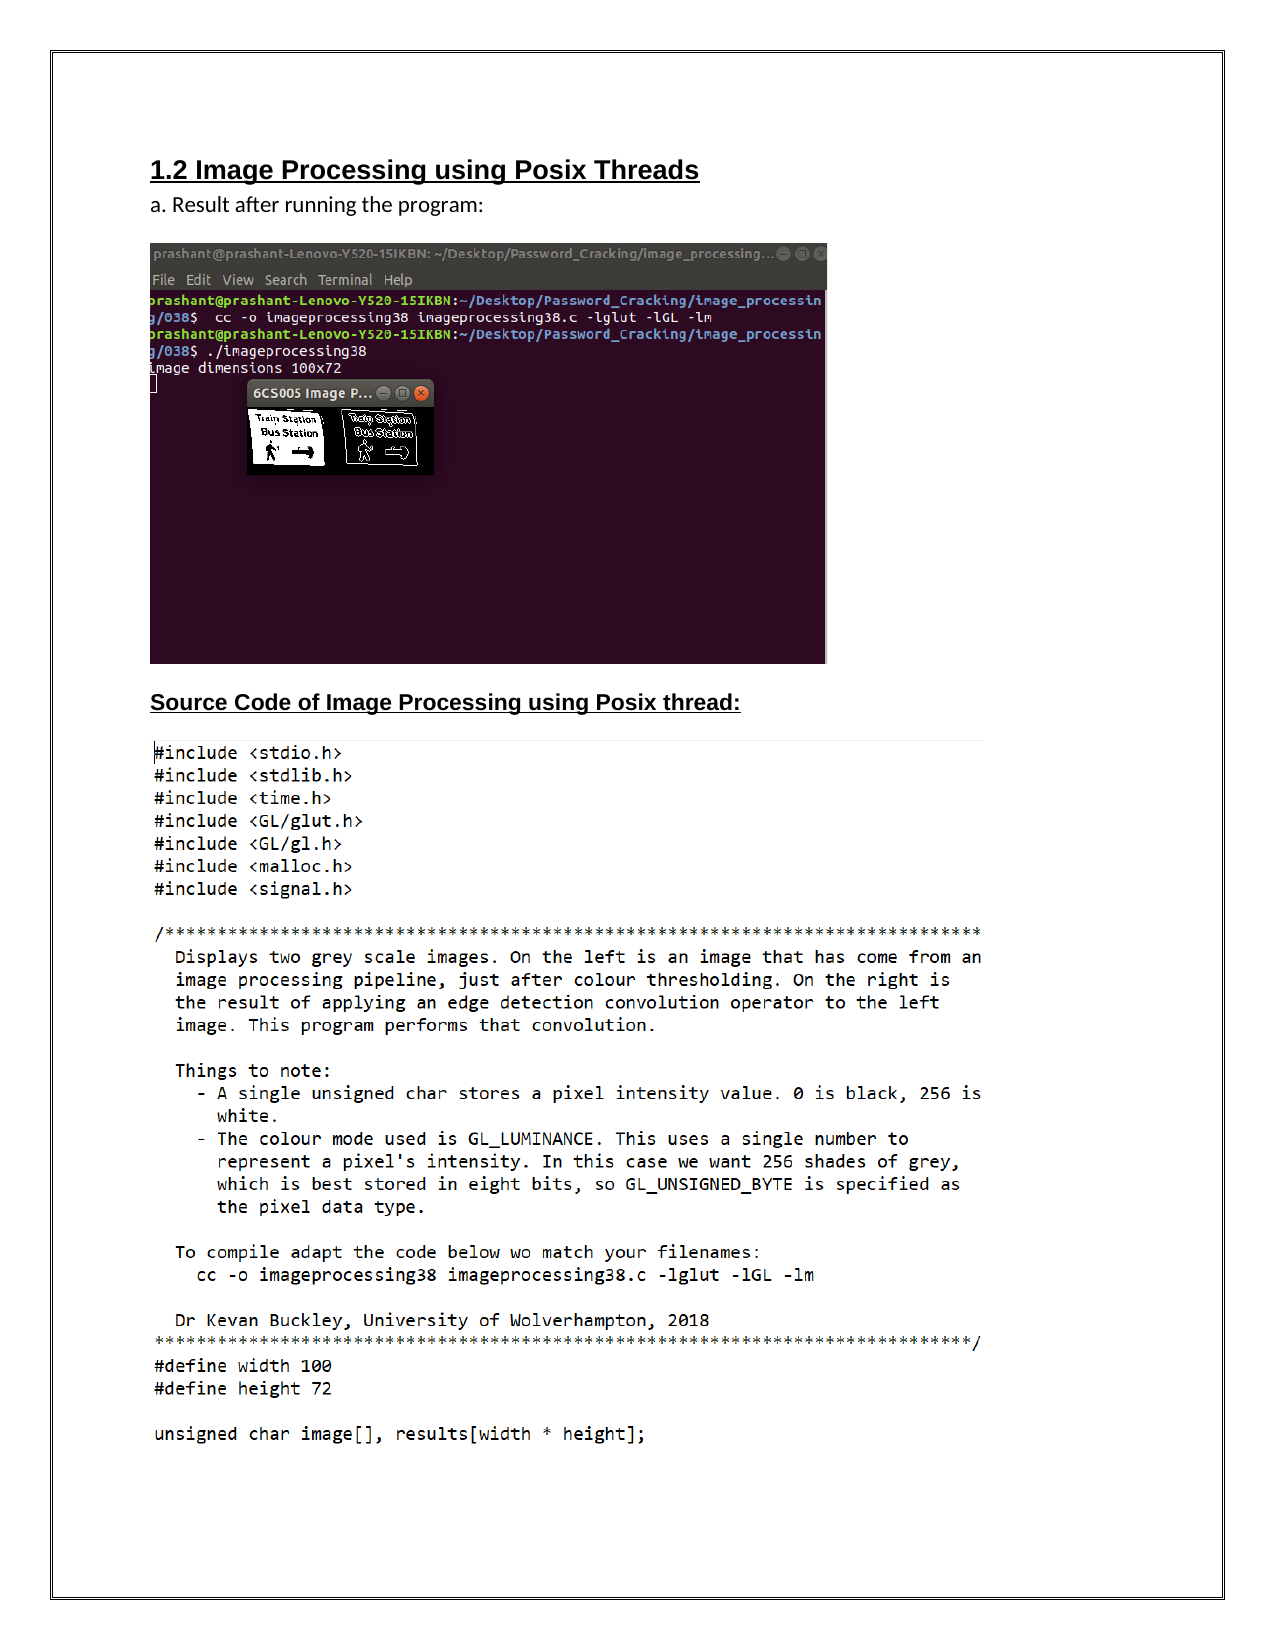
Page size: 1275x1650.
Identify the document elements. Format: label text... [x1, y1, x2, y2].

text Source Code of Image Processing using Posix thread: [150, 689, 1125, 715]
picture [150, 740, 985, 1450]
text a. Result after running the program: [150, 190, 1125, 218]
picture [150, 243, 828, 664]
subtitle 1.2 Image Processing using Posix Threads [150, 154, 1125, 185]
